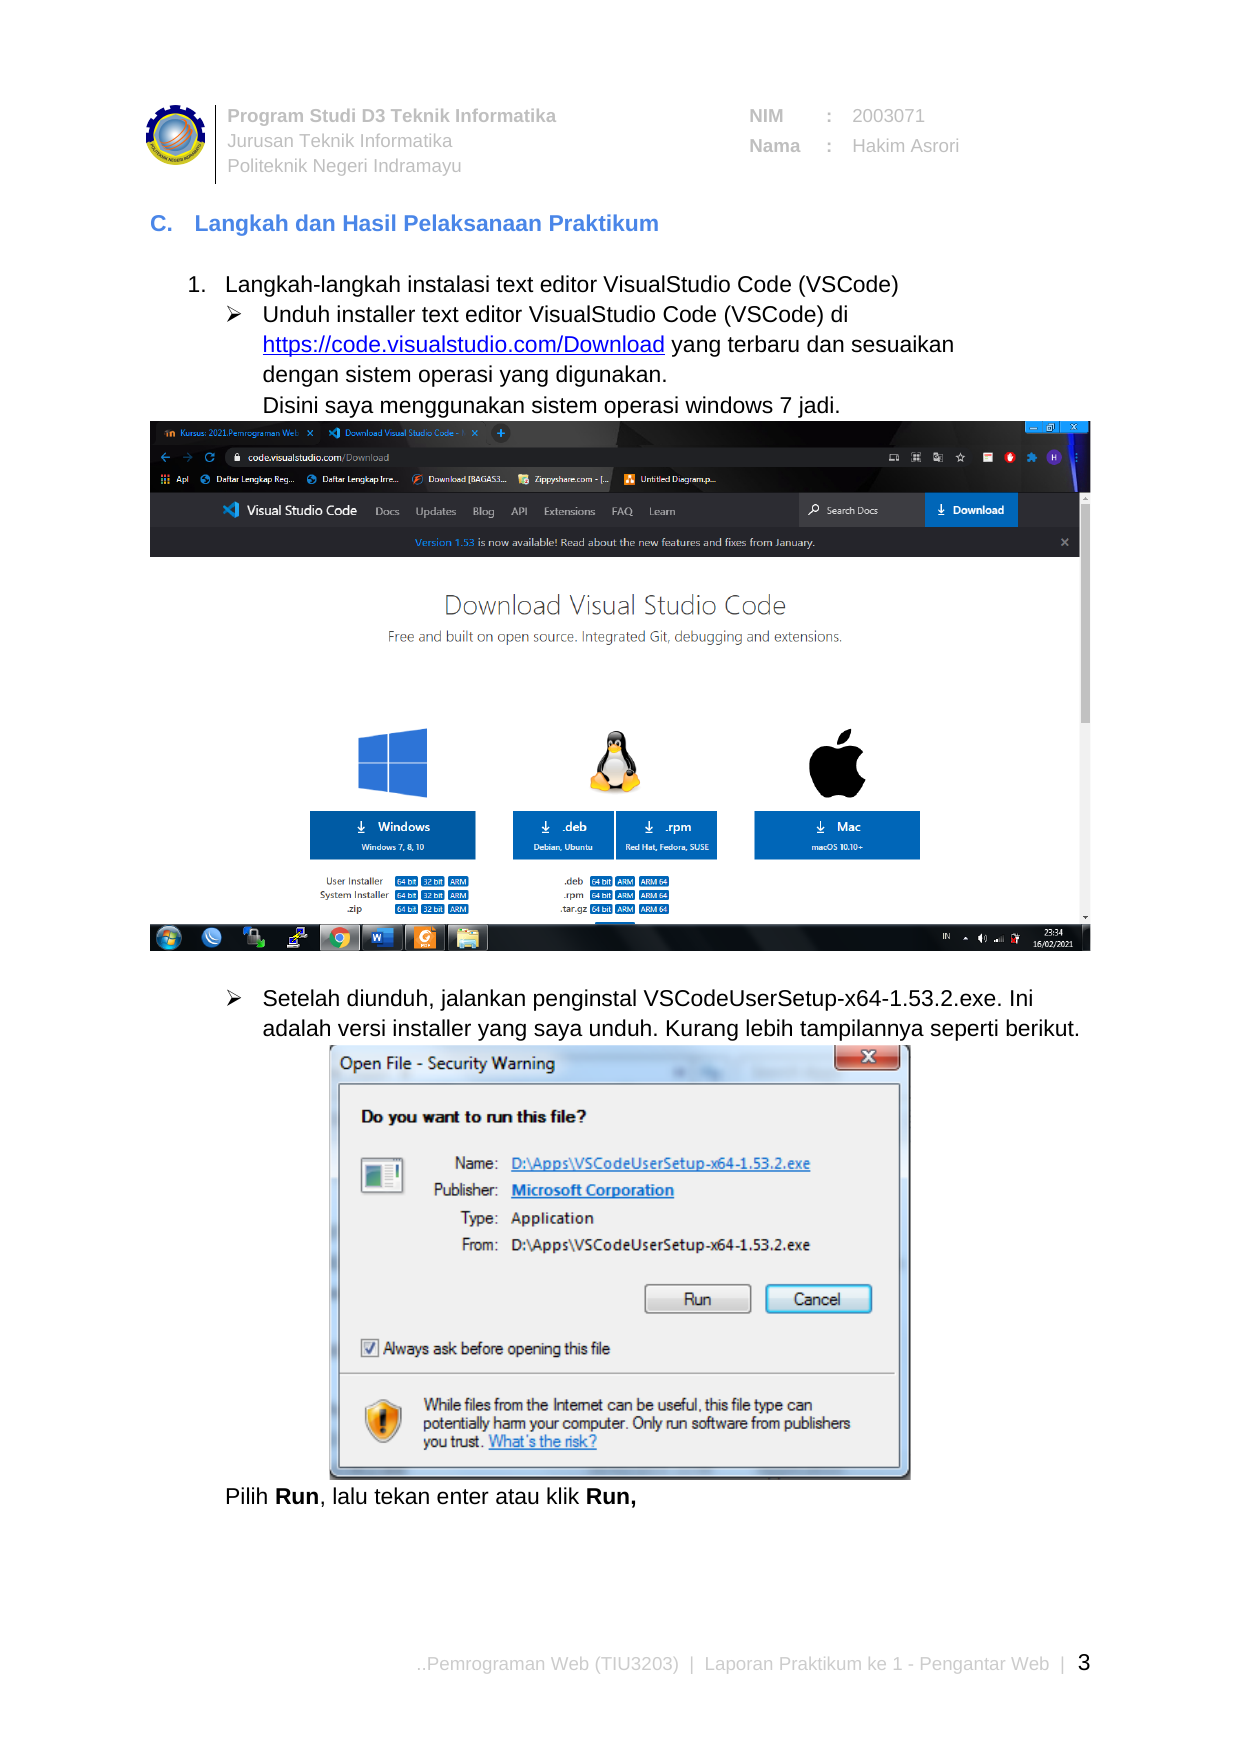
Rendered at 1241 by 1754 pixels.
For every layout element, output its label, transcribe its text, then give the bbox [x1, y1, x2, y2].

text dengan sistem operasi yang digunakan. [187, 361, 1090, 388]
picture [146, 105, 205, 165]
list Setelah diunduh, jalankan penginstal VSCodeUserSetup-x64-1.53.2.exe. Ini adalah versi installer yang saya unduh. Kurang lebih tampilannya seperti berikut. [225, 985, 1090, 1041]
list Langkah dan Hasil Pelaksanaan Praktikum [150, 210, 1090, 237]
list Unduh installer text editor VisualStudio Code (VSCode) di https://code.visualstudio.com/Download yang terbaru dan sesuaikan [225, 301, 1090, 358]
picture [150, 421, 1091, 951]
text Pilih Run, lalu tekan enter atau klik Run, [150, 1483, 1090, 1510]
list Langkah-langkah instalasi text editor VisualStudio Code (VSCode) [187, 271, 1090, 297]
text Disini saya menggunakan sistem operasi windows 7 jadi. [187, 392, 1090, 418]
picture [329, 1045, 911, 1480]
